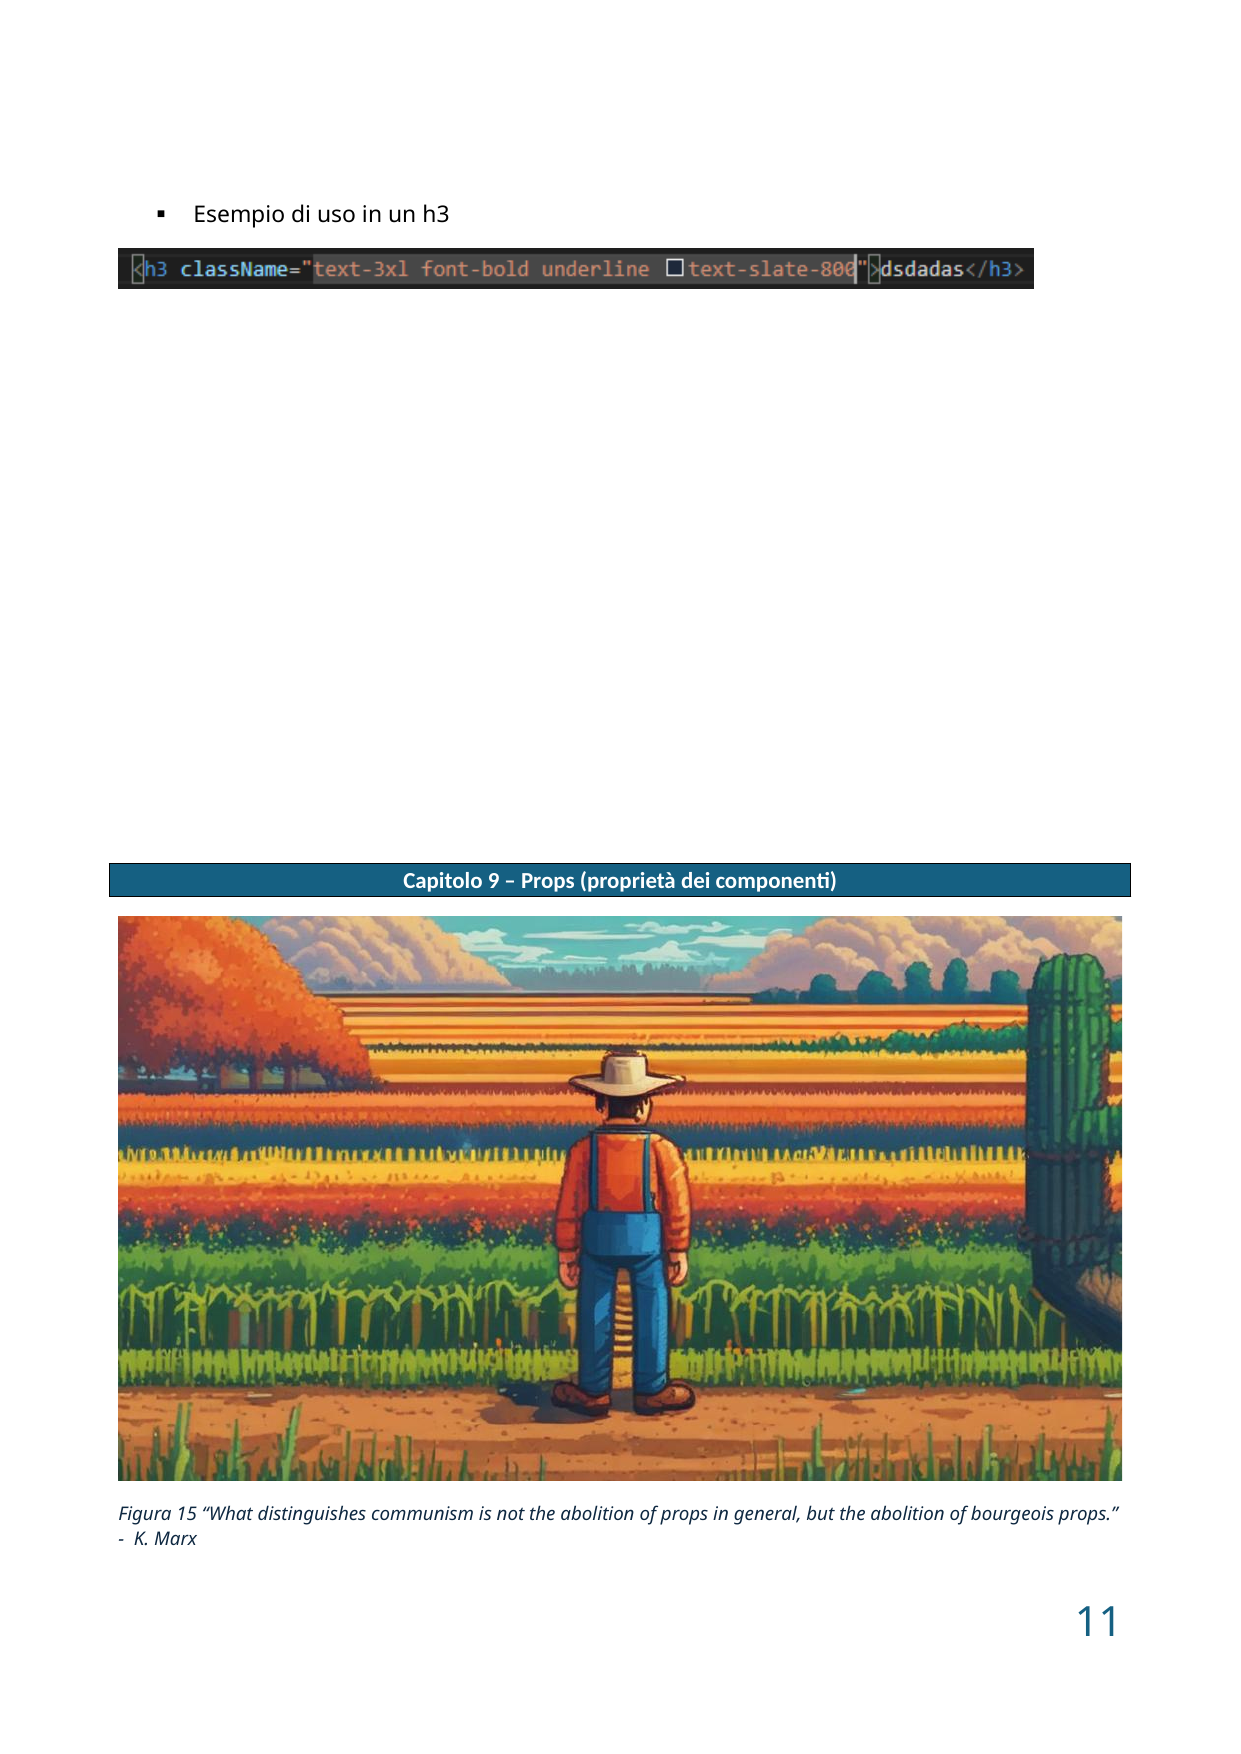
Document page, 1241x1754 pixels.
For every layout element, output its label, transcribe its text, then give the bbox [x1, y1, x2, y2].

text Capitolo 9 – Props (proprietà dei componenti) [110, 864, 1130, 896]
picture [118, 916, 1123, 1481]
text Figura 15 “What distinguishes communism is not the abolition of props in general, but the abolition of bourgeois props.” - K. Marx [118, 1500, 1122, 1551]
list Esempio di uso in un h3 [156, 198, 1122, 229]
picture [118, 248, 1034, 289]
